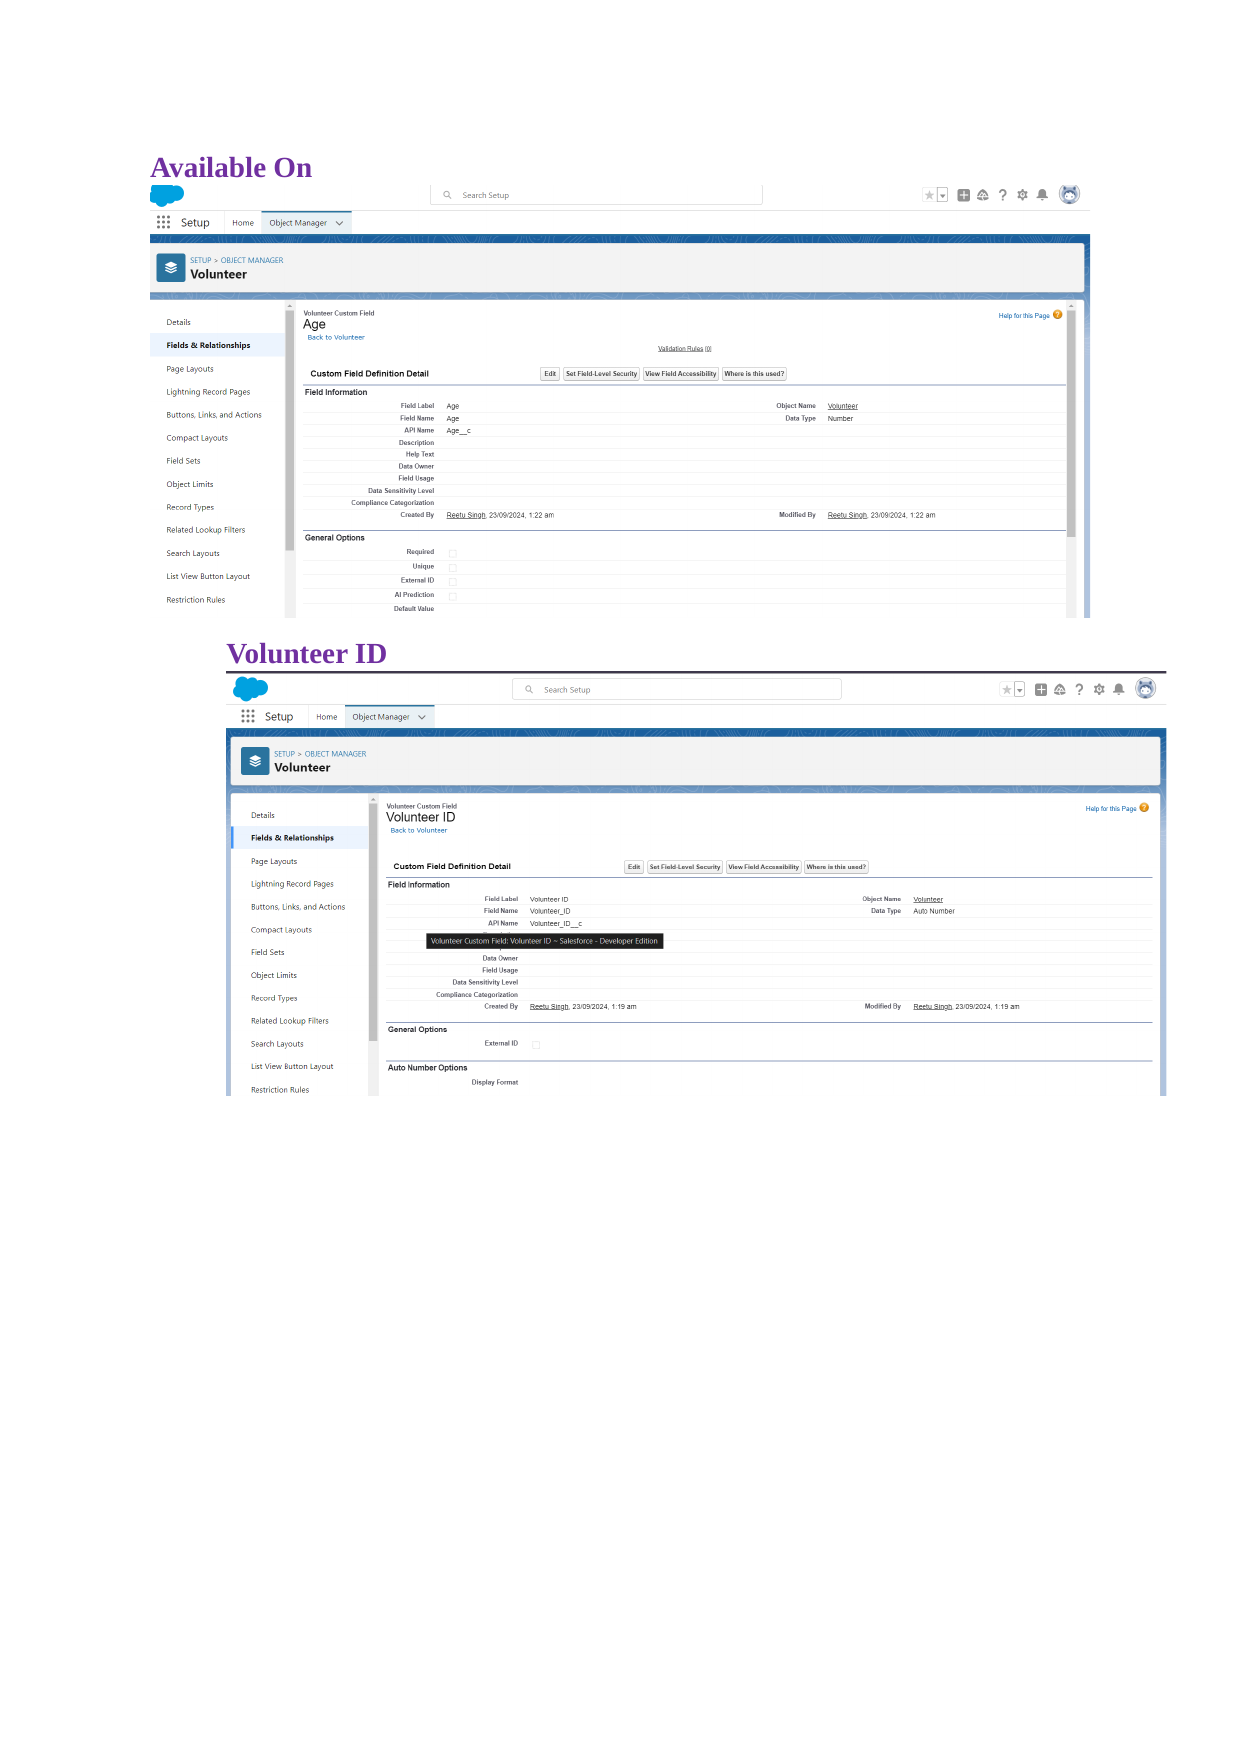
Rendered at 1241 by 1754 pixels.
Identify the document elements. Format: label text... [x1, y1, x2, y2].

picture [226, 671, 1167, 1096]
text Available On [150, 150, 1090, 185]
picture [150, 185, 1091, 618]
list Volunteer ID [226, 636, 1090, 671]
